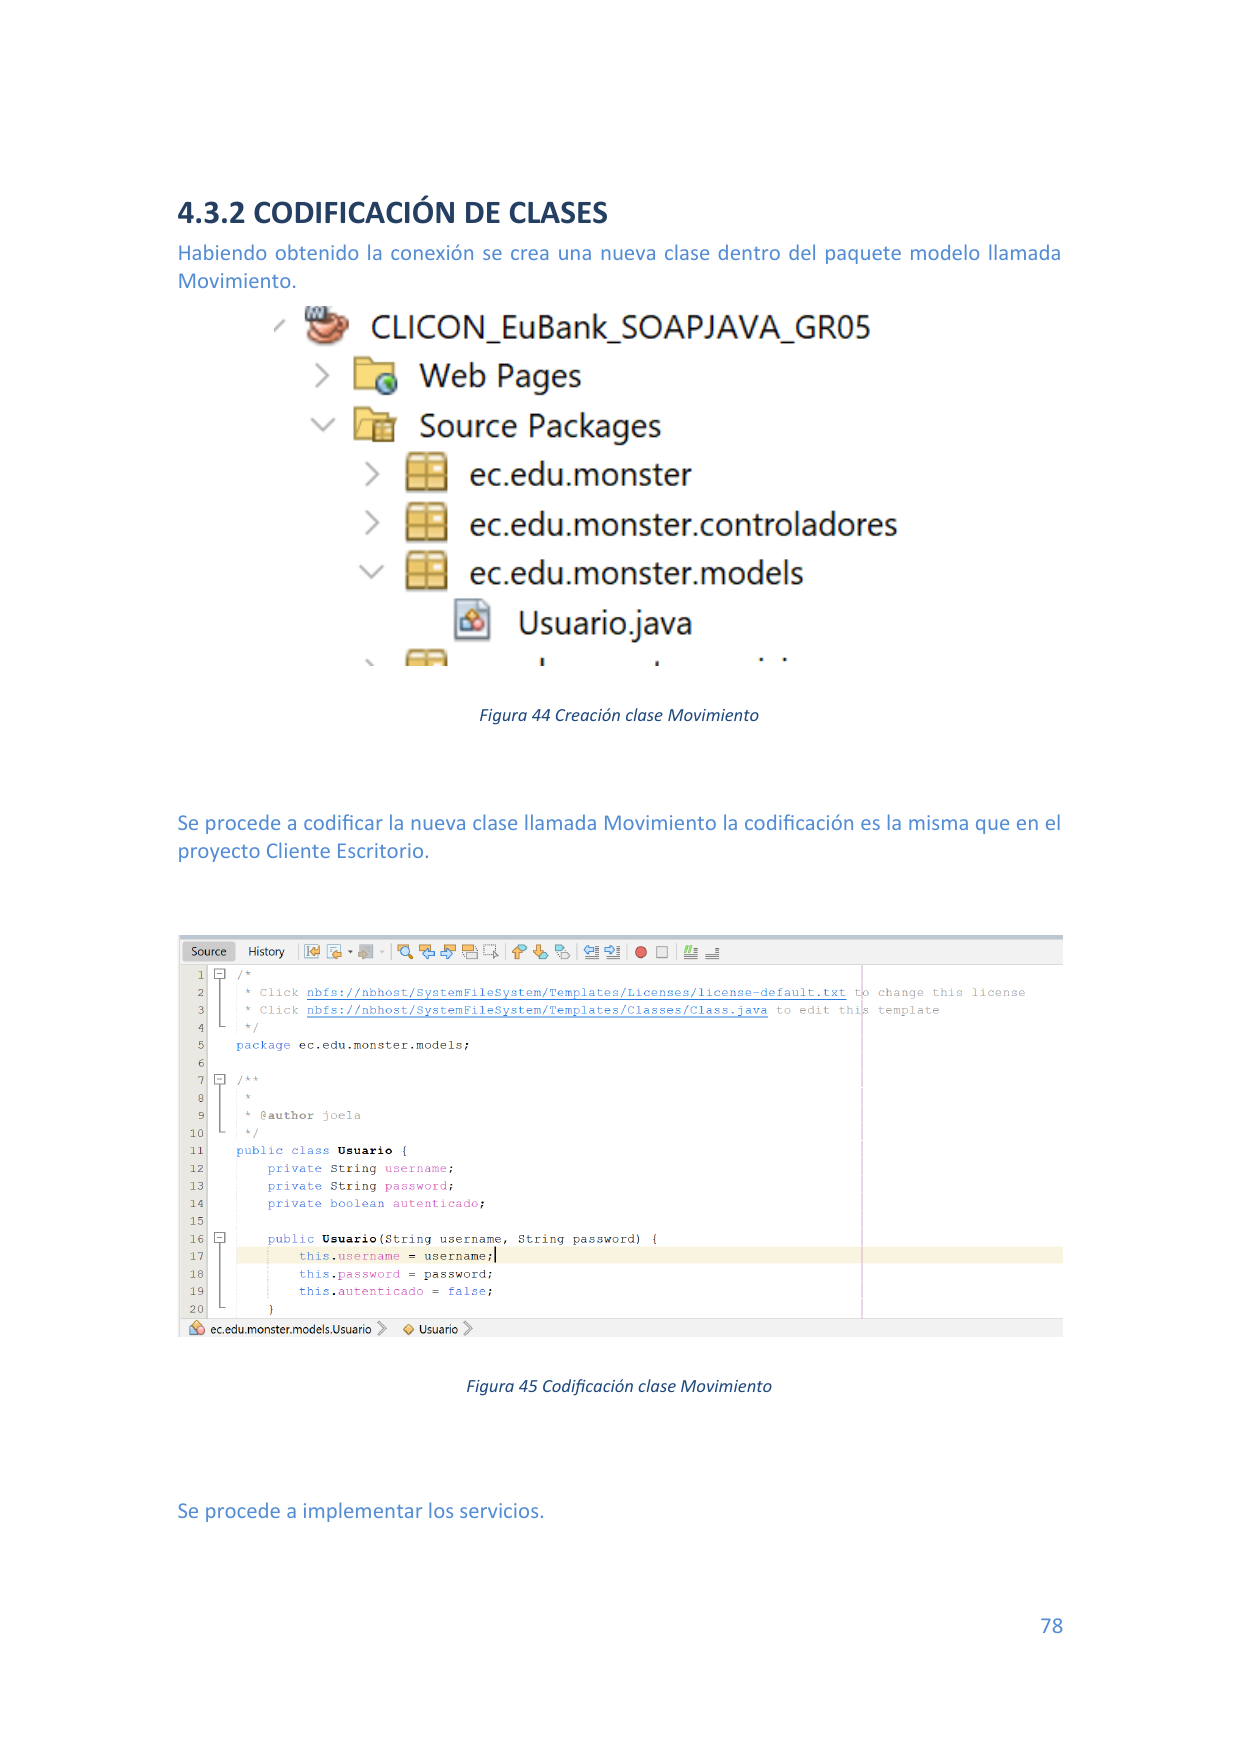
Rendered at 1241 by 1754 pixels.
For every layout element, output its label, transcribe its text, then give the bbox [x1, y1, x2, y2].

picture [177, 935, 1063, 1337]
text Figura 44 Creación clase Movimiento [177, 703, 1063, 726]
text Se procede a implementar los servicios. [177, 1496, 1063, 1524]
subtitle 4.3.2 CODIFICACIÓN DE CLASES [177, 191, 1063, 232]
picture [274, 306, 967, 666]
text Habiendo obtenido la conexión se crea una nueva clase dentro del paquete modelo llamada Movimiento. [177, 238, 1063, 294]
text Figura 45 Codificación clase Movimiento [177, 1374, 1063, 1397]
text Se procede a codificar la nueva clase llamada Movimiento la codificación es la misma que en el proyecto Cliente Escritorio. [177, 808, 1063, 864]
